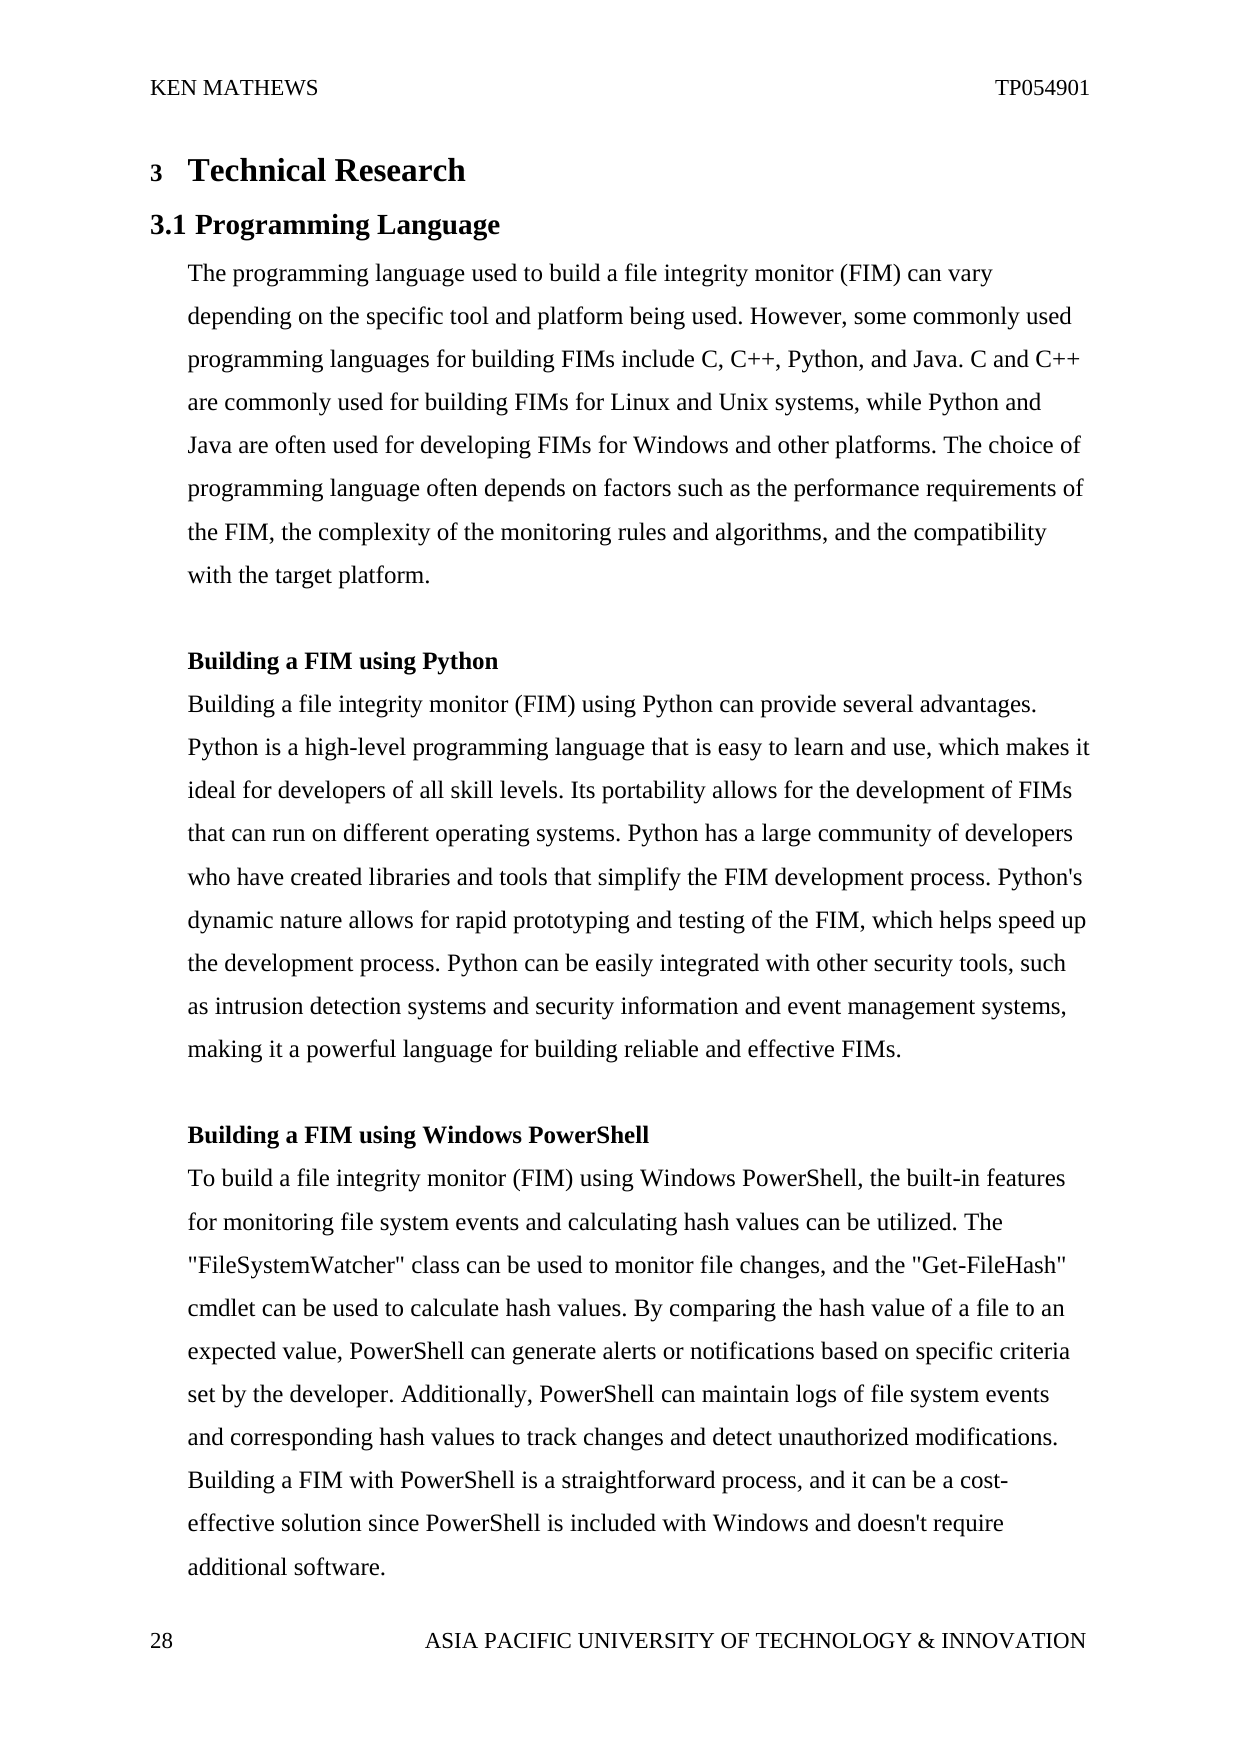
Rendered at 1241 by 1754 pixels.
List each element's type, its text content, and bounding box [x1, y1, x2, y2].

list Programming Language [150, 207, 1090, 241]
list Building a FIM using Python [187, 646, 1090, 675]
list Technical Research [150, 150, 1090, 188]
list The programming language used to build a file integrity monitor (FIM) can vary depending on the specific tool and platform being used. However, some commonly used programming languages for building FIMs include C, C++, Python, and Java. C and C++ are commonly used for building FIMs for Linux and Unix systems, while Python and Java are often used for developing FIMs for Windows and other platforms. The choice of programming language often depends on factors such as the performance requirements of the FIM, the complexity of the monitoring rules and algorithms, and the compatibility with the target platform. [187, 258, 1090, 588]
list Building a FIM using Windows PowerShell [187, 1120, 1090, 1149]
list To build a file integrity monitor (FIM) using Windows PowerShell, the built-in features for monitoring file system events and calculating hash values can be utilized. The "FileSystemWatcher" class can be used to monitor file changes, and the "Get-FileHash" cmdlet can be used to calculate hash values. By comparing the hash value of a file to an expected value, PowerShell can generate alerts or notifications based on specific criteria set by the developer. Additionally, PowerShell can maintain logs of file system events and corresponding hash values to track changes and detect unauthorized modifications. Building a FIM with PowerShell is a straightforward process, and it can be a cost-effective solution since PowerShell is included with Windows and doesn't require additional software. [187, 1163, 1090, 1580]
list Building a file integrity monitor (FIM) using Python can provide several advantages. Python is a high-level programming language that is easy to learn and use, which makes it ideal for developers of all skill levels. Its portability allows for the development of FIMs that can run on different operating systems. Python has a large community of developers who have created libraries and tools that simplify the FIM development process. Python's dynamic nature allows for rapid prototyping and testing of the FIM, which helps speed up the development process. Python can be easily integrated with other security tools, such as intrusion detection systems and security information and event management systems, making it a powerful language for building reliable and effective FIMs. [187, 689, 1090, 1063]
